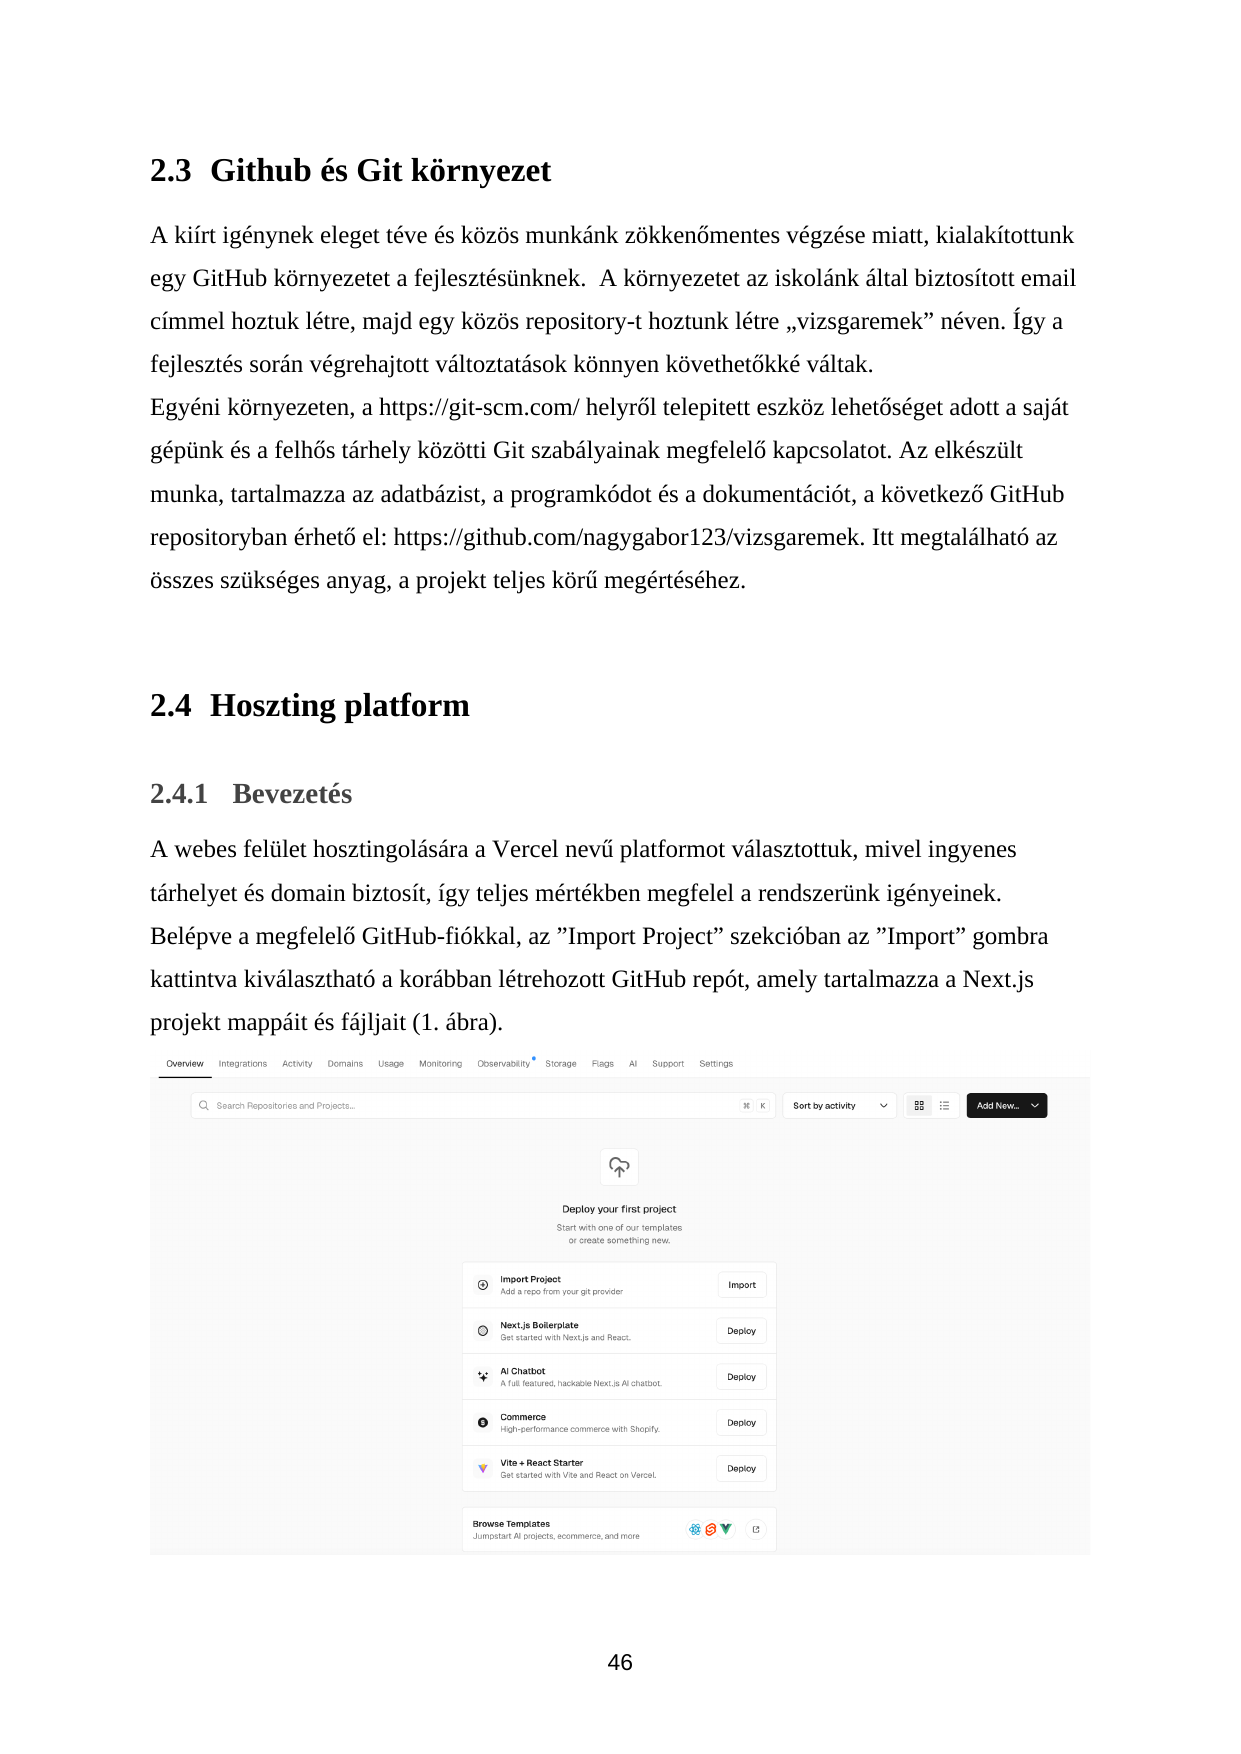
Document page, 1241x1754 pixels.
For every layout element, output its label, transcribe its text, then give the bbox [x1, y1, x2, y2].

text A webes felület hosztingolására a Vercel nevű platformot választottuk, mivel ingyenes tárhelyet és domain biztosít, így teljes mértékben megfelel a rendszerünk igényeinek. Belépve a megfelelő GitHub-fiókkal, az ”Import Project” szekcióban az ”Import” gombra kattintva kiválasztható a korábban létrehozott GitHub repót, amely tartalmazza a Next.js projekt mappáit és fájljait (1. ábra). [150, 834, 1090, 1036]
subtitle Github és Git környezet [150, 150, 1090, 188]
subtitle Hoszting platform [150, 685, 1090, 723]
picture [150, 1050, 1091, 1555]
text A kiírt igénynek eleget téve és közös munkánk zökkenőmentes végzése miatt, kialakítottunk egy GitHub környezetet a fejlesztésünknek. A környezetet az iskolánk által biztosított email címmel hoztuk létre, majd egy közös repository-t hoztunk létre „vizsgaremek” néven. Így a fejlesztés során végrehajtott változtatások könnyen követhetőkké váltak. [150, 220, 1090, 378]
text Egyéni környezeten, a https://git-scm.com/ helyről telepitett eszköz lehetőséget adott a saját gépünk és a felhős tárhely közötti Git szabályainak megfelelő kapcsolatot. Az elkészült munka, tartalmazza az adatbázist, a programkódot és a dokumentációt, a következő GitHub repositoryban érhető el: https://github.com/nagygabor123/vizsgaremek. Itt megtalálható az összes szükséges anyag, a projekt teljes körű megértéséhez. [150, 392, 1090, 594]
subtitle Bevezetés [150, 776, 1090, 809]
